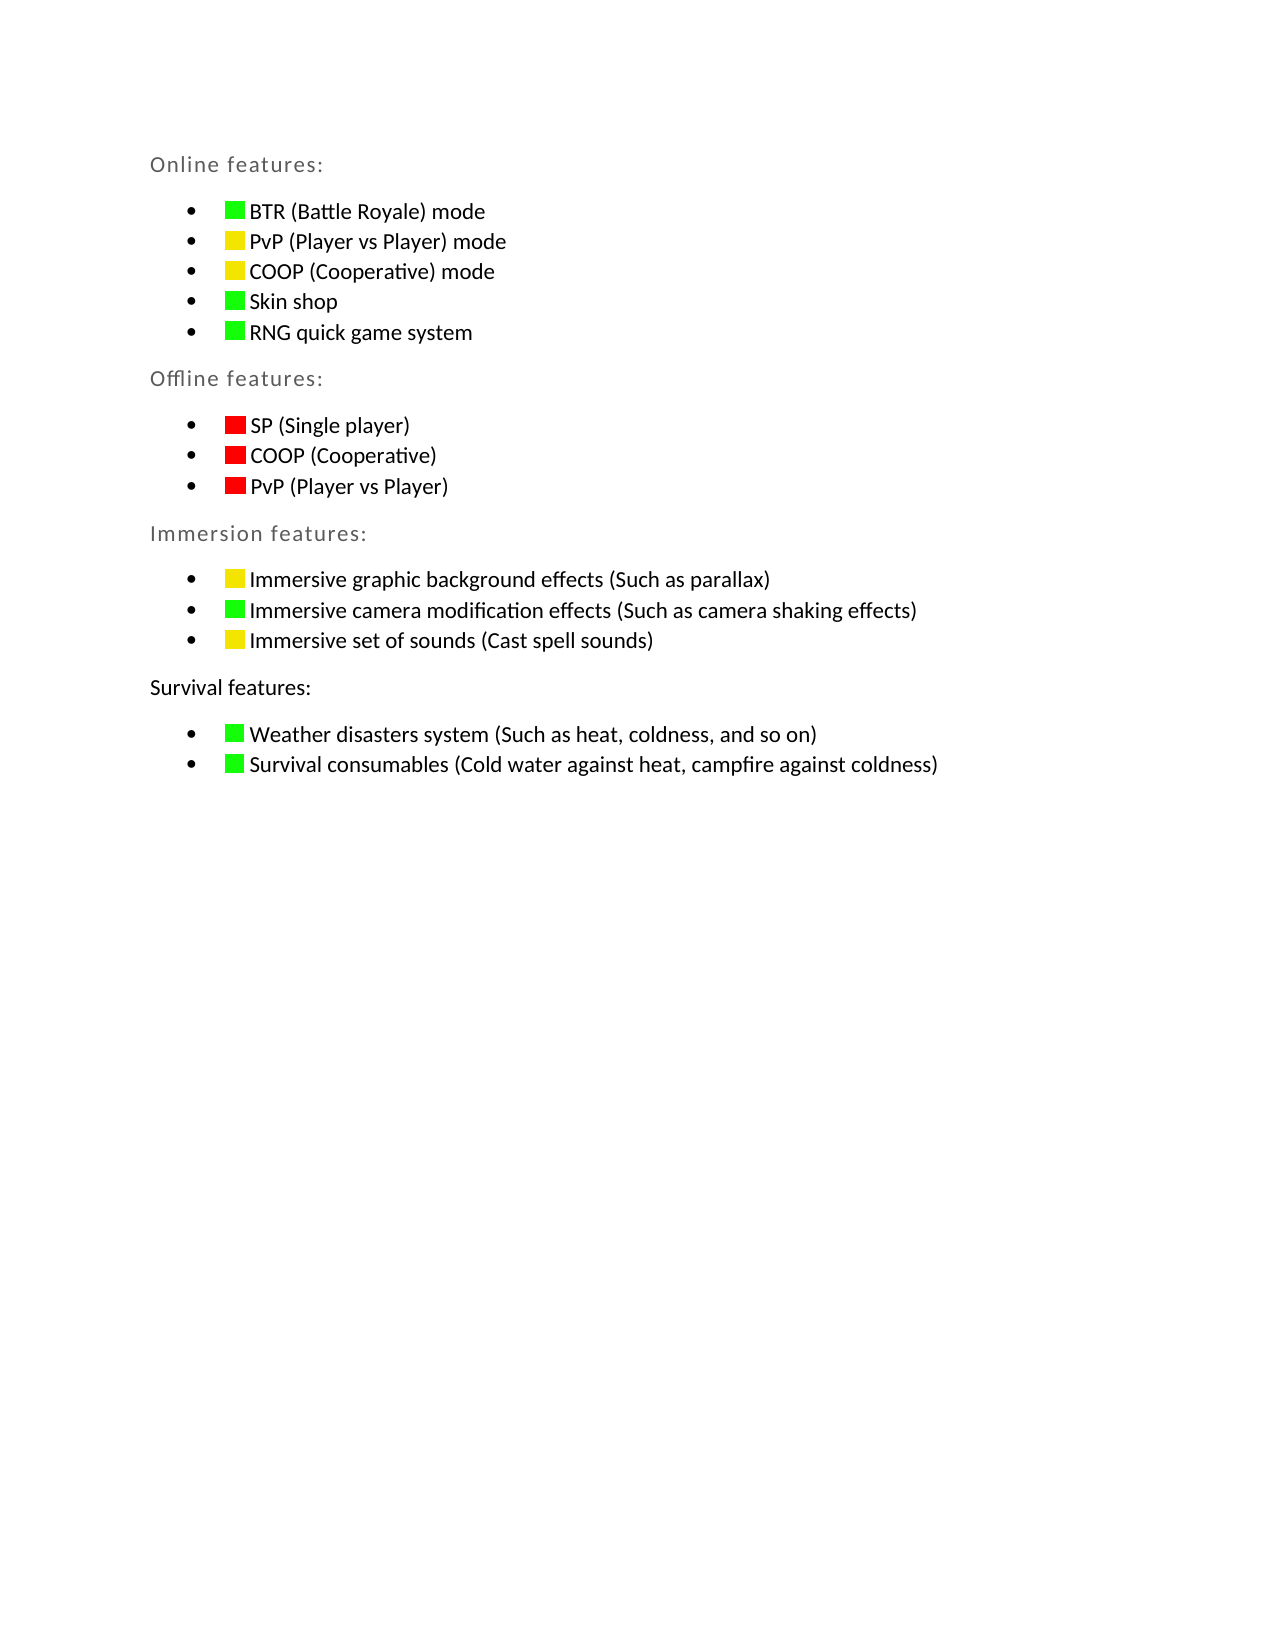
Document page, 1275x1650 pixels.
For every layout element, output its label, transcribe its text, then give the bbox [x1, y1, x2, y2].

picture [225, 416, 246, 434]
list Skin shop [187, 287, 1125, 316]
subtitle Online features: [150, 150, 1125, 178]
text Survival features: [150, 673, 1125, 701]
list Weather disasters system (Such as heat, coldness, and so on) [187, 720, 1125, 748]
subtitle Offline features: [150, 364, 1125, 393]
picture [225, 231, 245, 250]
list BTR (Battle Royale) mode [187, 197, 1125, 225]
list PvP (Player vs Player) mode [187, 227, 1125, 255]
list PvP (Player vs Player) [187, 472, 1125, 500]
list SP (Single player) [187, 411, 1125, 439]
list RNG quick game system [187, 318, 1125, 346]
picture [225, 477, 246, 494]
list COOP (Cooperative) [187, 442, 1125, 470]
picture [225, 321, 245, 340]
picture [225, 754, 244, 773]
picture [225, 446, 246, 464]
list Survival consumables (Cold water against heat, campfire against coldness) [187, 750, 1125, 778]
list COOP (Cooperative) mode [187, 257, 1125, 285]
picture [225, 724, 244, 742]
picture [225, 261, 245, 280]
list Immersive set of sounds (Cast spell sounds) [187, 626, 1125, 654]
picture [225, 569, 245, 588]
subtitle Immersion features: [150, 519, 1125, 547]
picture [225, 600, 245, 618]
list Immersive camera modification effects (Such as camera shaking effects) [187, 596, 1125, 624]
picture [225, 630, 245, 649]
list Immersive graphic background effects (Such as parallax) [187, 566, 1125, 594]
picture [225, 291, 245, 310]
picture [225, 201, 245, 219]
